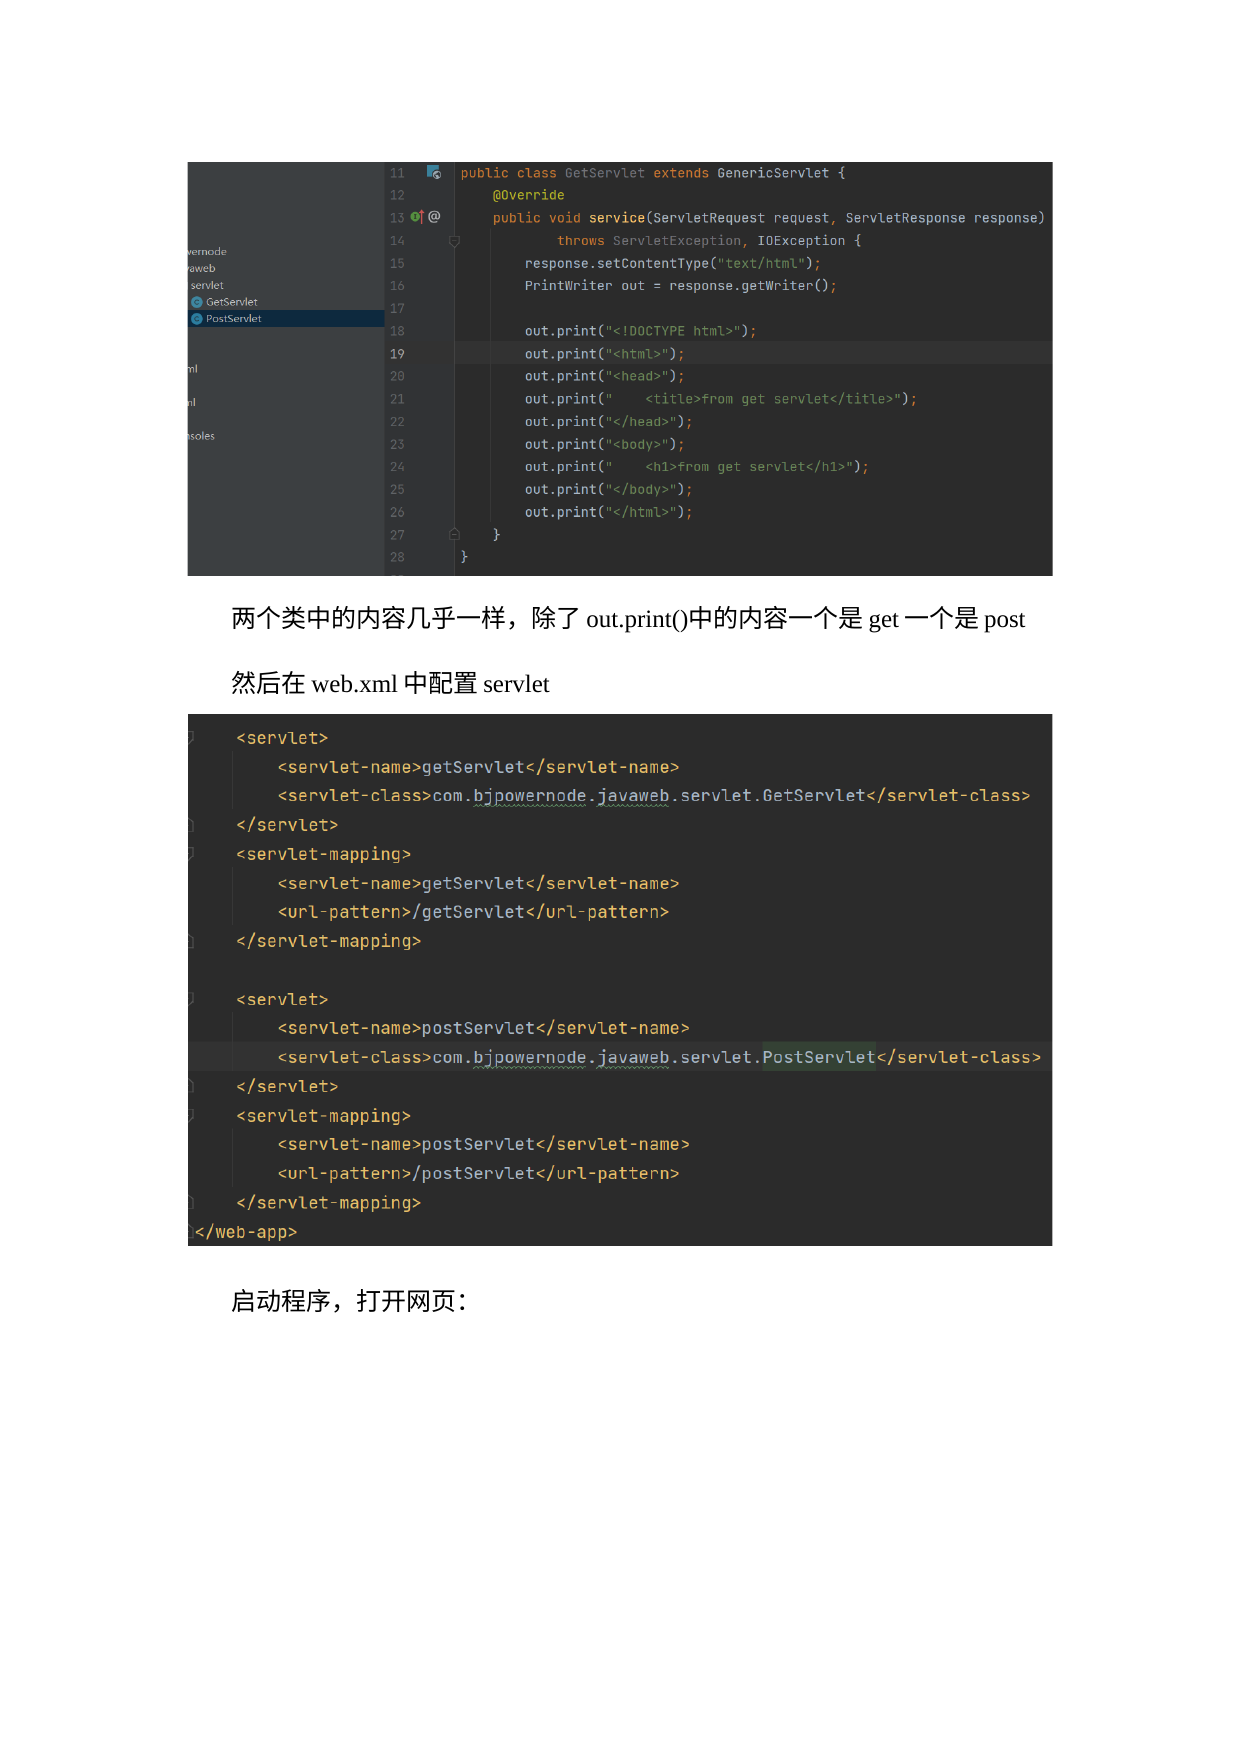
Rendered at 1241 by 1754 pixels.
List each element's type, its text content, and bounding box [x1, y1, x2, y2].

text 两个类中的内容几乎一样，除了out.print()中的内容一个是get一个是post [187, 584, 1053, 649]
text 然后在web.xml中配置servlet [187, 649, 1053, 714]
picture [188, 714, 1053, 1246]
text 启动程序，打开网页： [187, 1267, 1053, 1332]
picture [187, 162, 1053, 576]
